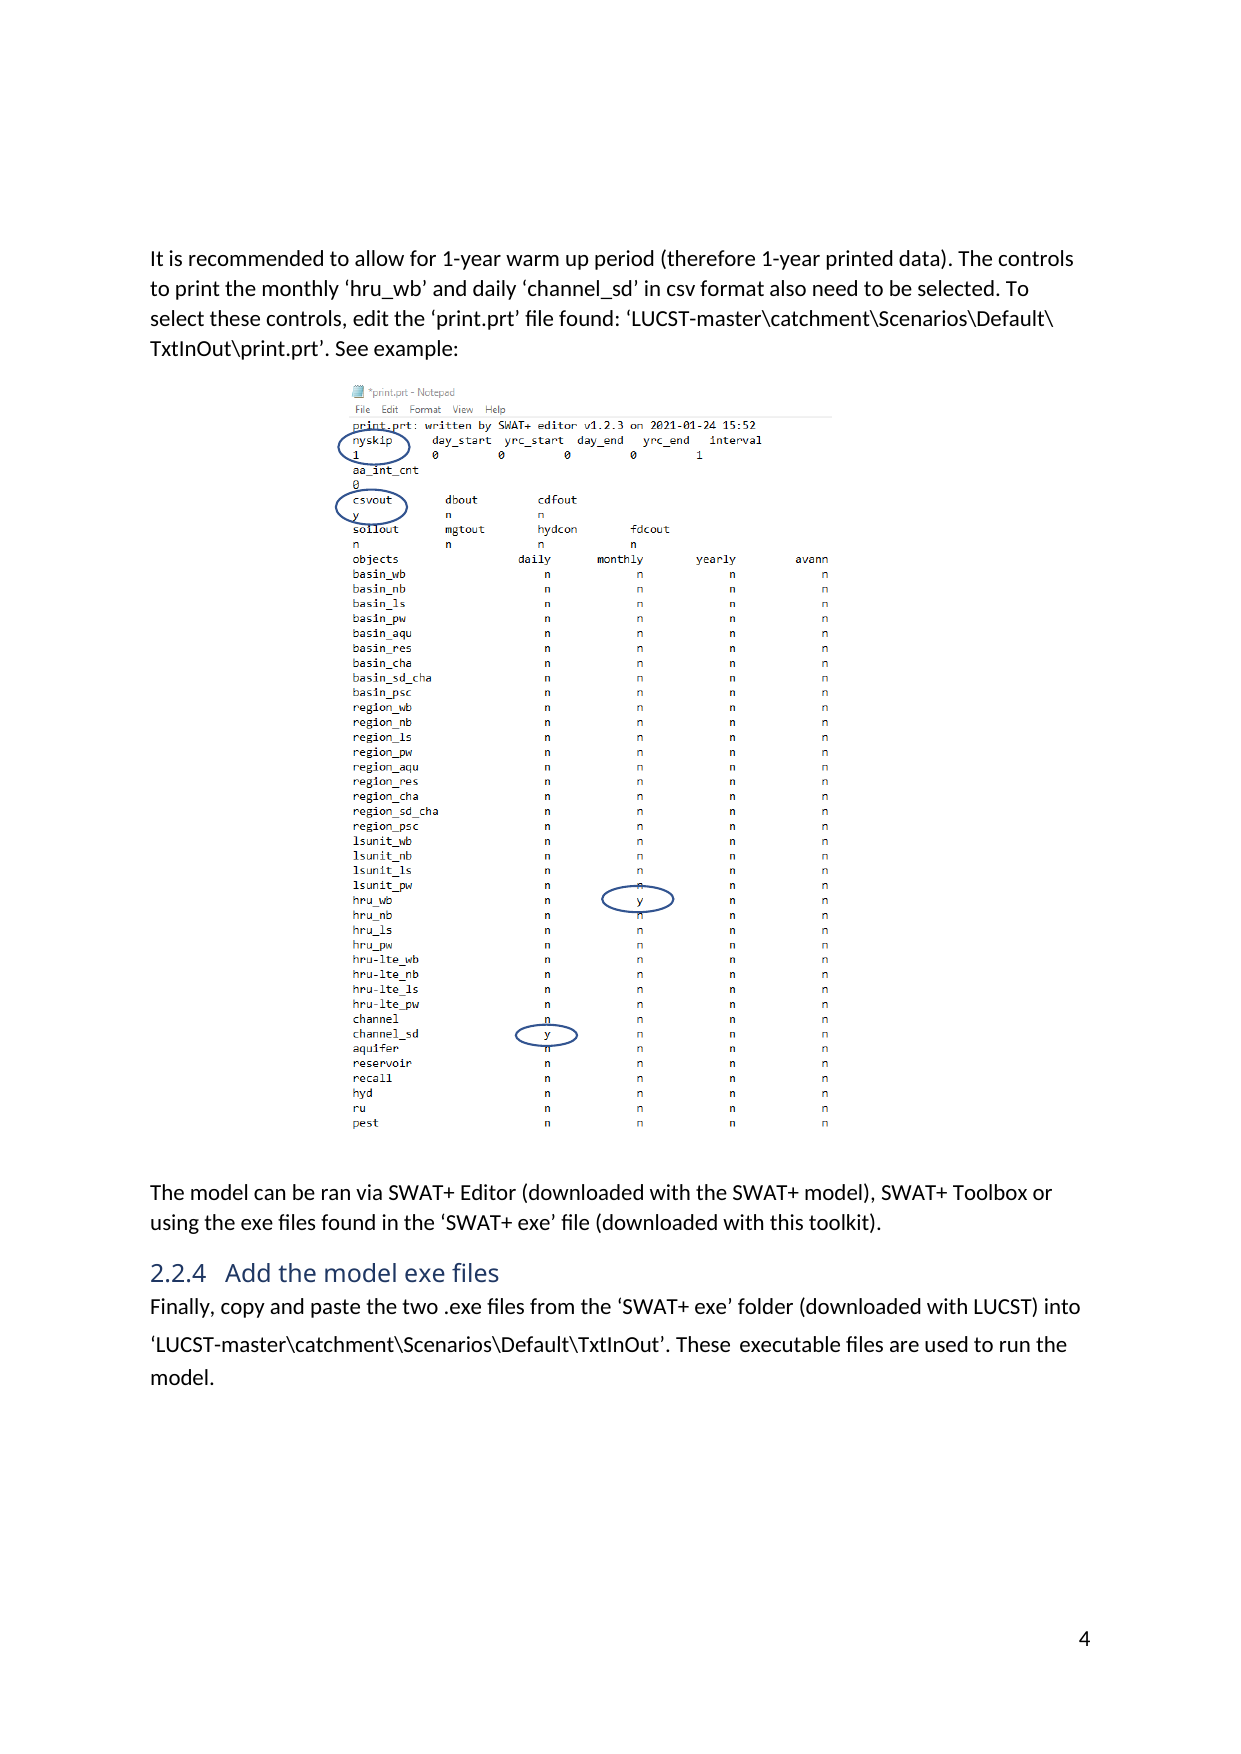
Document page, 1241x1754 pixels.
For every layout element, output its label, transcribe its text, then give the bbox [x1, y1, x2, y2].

picture [349, 431, 408, 463]
picture [349, 491, 405, 523]
text It is recommended to allow for 1-year warm up period (therefore 1-year printed data). The controls to print the monthly ‘hru_wb’ and daily ‘channel_sd’ in csv format also need to be selected. To select these controls, edit the ‘print.prt’ file found: ‘LUCST-master\catchment\Scenarios\Default\TxtInOut\print.prt’. See example: [150, 244, 1090, 362]
subtitle Add the model exe files [150, 1255, 1090, 1289]
text Finally, copy and paste the two .exe files from the ‘SWAT+ exe’ folder (downloaded with LUCST) into ‘LUCST-master\catchment\Scenarios\Default\TxtInOut’. These executable files are used to run the model. [150, 1292, 1090, 1391]
picture [349, 382, 832, 1131]
text The model can be ran via SWAT+ Editor (downloaded with the SWAT+ model), SWAT+ Toolbox or using the exe files found in the ‘SWAT+ exe’ file (downloaded with this toolkit). [150, 1178, 1090, 1236]
